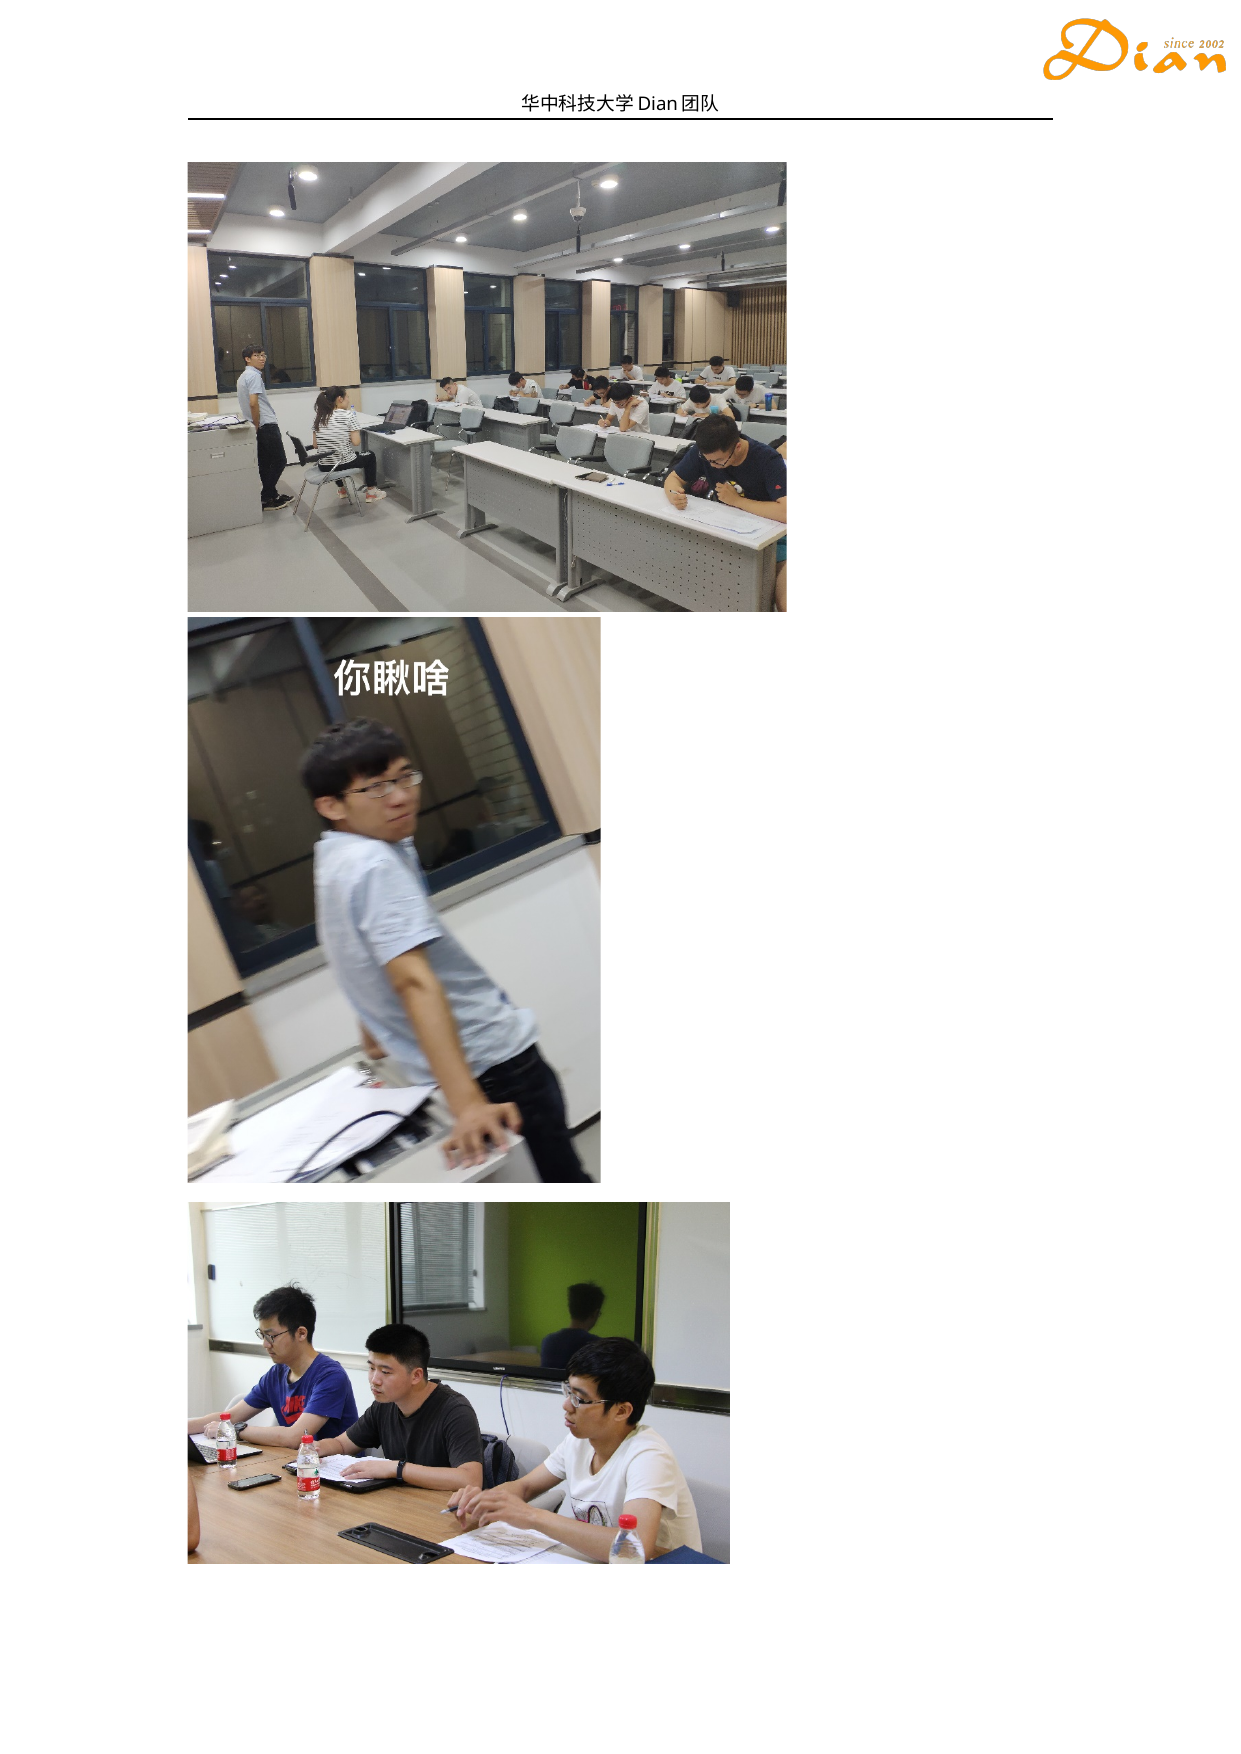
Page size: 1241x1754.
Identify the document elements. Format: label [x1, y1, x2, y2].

picture [1031, 4, 1238, 89]
picture [187, 617, 601, 1183]
picture [187, 1202, 730, 1564]
picture [187, 162, 787, 612]
